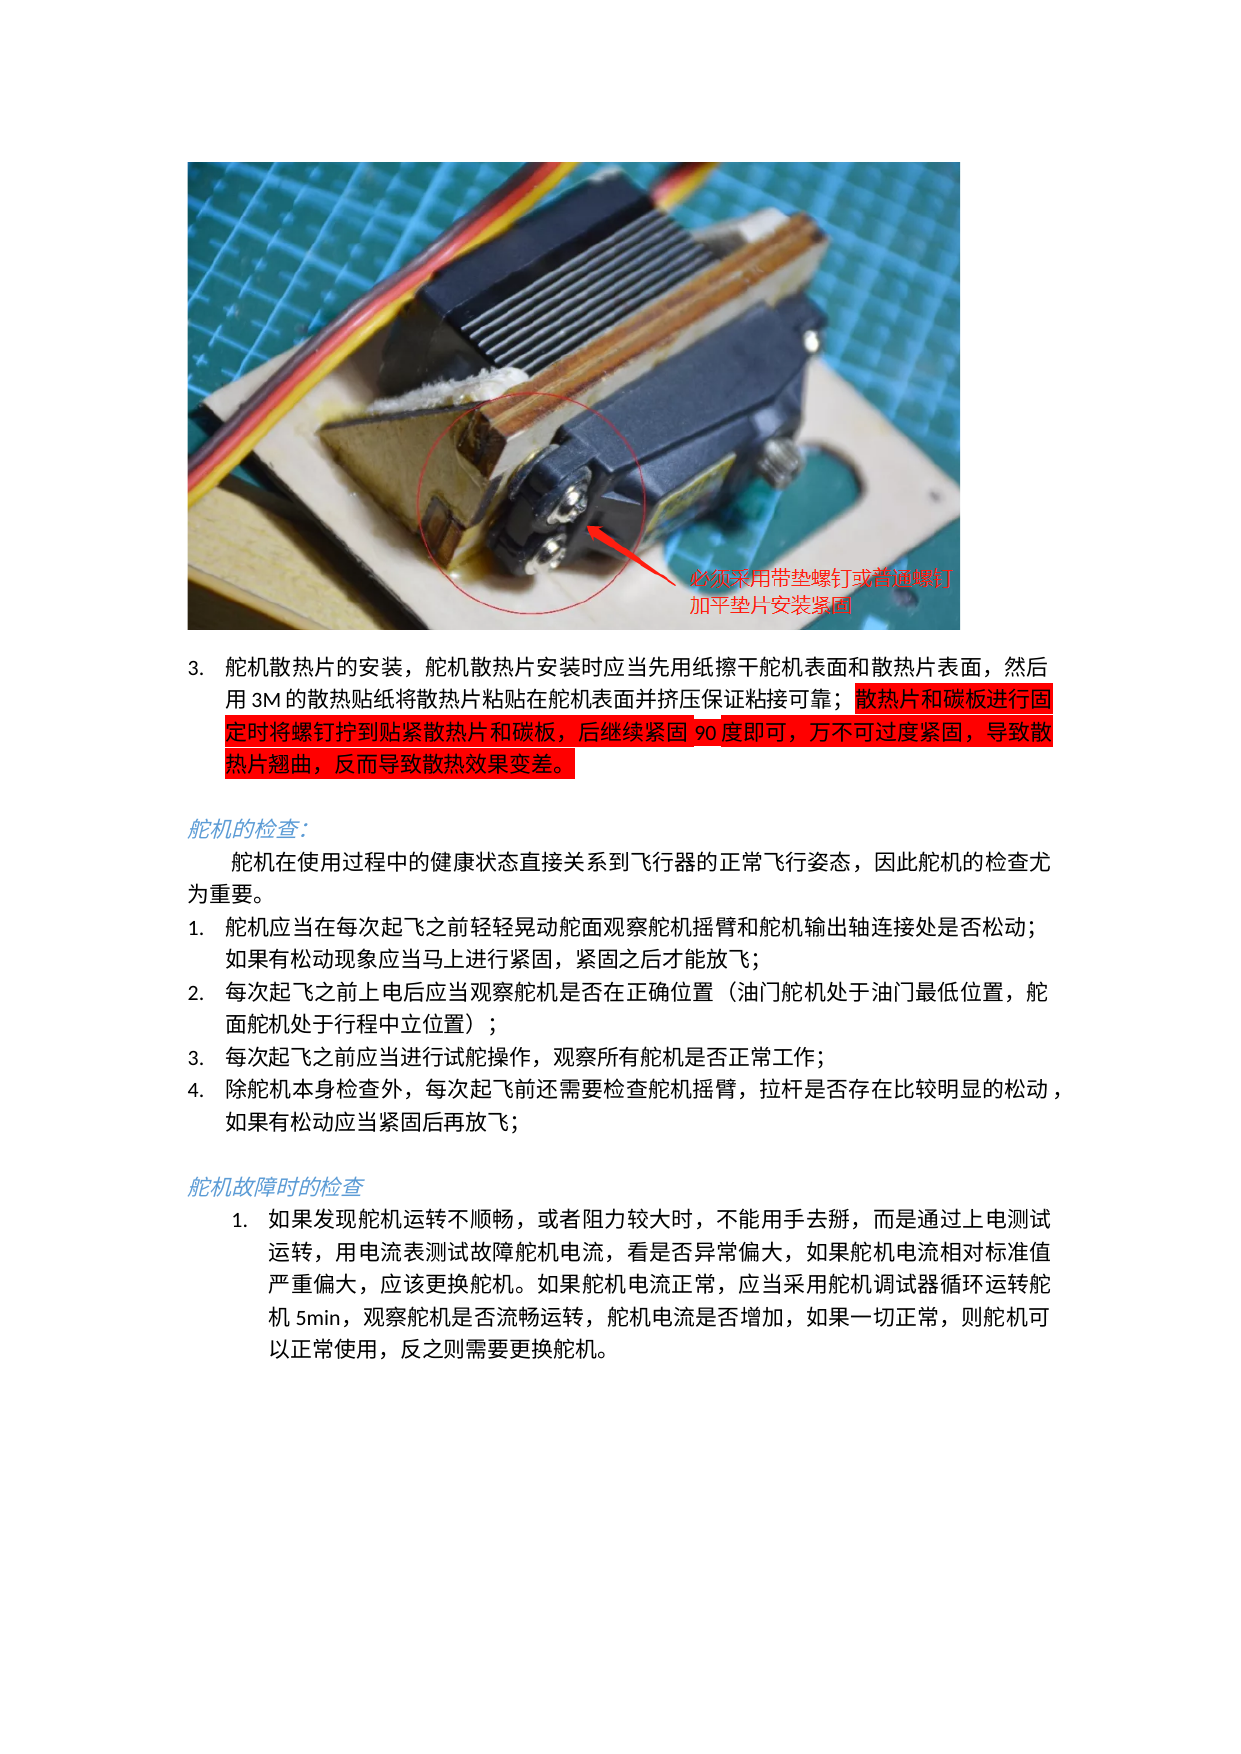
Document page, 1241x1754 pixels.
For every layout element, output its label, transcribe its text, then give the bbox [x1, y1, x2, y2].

list 每次起飞之前上电后应当观察舵机是否在正确位置（油门舵机处于油门最低位置，舵面舵机处于行程中立位置）； [187, 974, 1053, 1039]
picture [187, 162, 961, 630]
list 除舵机本身检查外，每次起飞前还需要检查舵机摇臂，拉杆是否存在比较明显的松动，如果有松动应当紧固后再放飞； [187, 1072, 1053, 1137]
list 如果发现舵机运转不顺畅，或者阻力较大时，不能用手去掰，而是通过上电测试运转，用电流表测试故障舵机电流，看是否异常偏大，如果舵机电流相对标准值严重偏大，应该更换舵机。如果舵机电流正常，应当采用舵机调试器循环运转舵机5min，观察舵机是否流畅运转，舵机电流是否增加，如果一切正常，则舵机可以正常使用，反之则需要更换舵机。 [231, 1202, 1053, 1364]
list 舵机散热片的安装，舵机散热片安装时应当先用纸擦干舵机表面和散热片表面，然后用3M的散热贴纸将散热片粘贴在舵机表面并挤压保证粘接可靠；散热片和碳板进行固定时将螺钉拧到贴紧散热片和碳板，后继续紧固90度即可，万不可过度紧固，导致散热片翘曲，反而导致散热效果变差。 [187, 649, 1053, 779]
list 舵机应当在每次起飞之前轻轻晃动舵面观察舵机摇臂和舵机输出轴连接处是否松动；如果有松动现象应当马上进行紧固，紧固之后才能放飞； [187, 909, 1053, 974]
list 每次起飞之前应当进行试舵操作，观察所有舵机是否正常工作； [187, 1039, 1053, 1072]
text 舵机在使用过程中的健康状态直接关系到飞行器的正常飞行姿态，因此舵机的检查尤为重要。 [187, 844, 1053, 909]
text 舵机故障时的检查 [187, 1169, 1053, 1202]
text 舵机的检查： [187, 812, 1053, 844]
